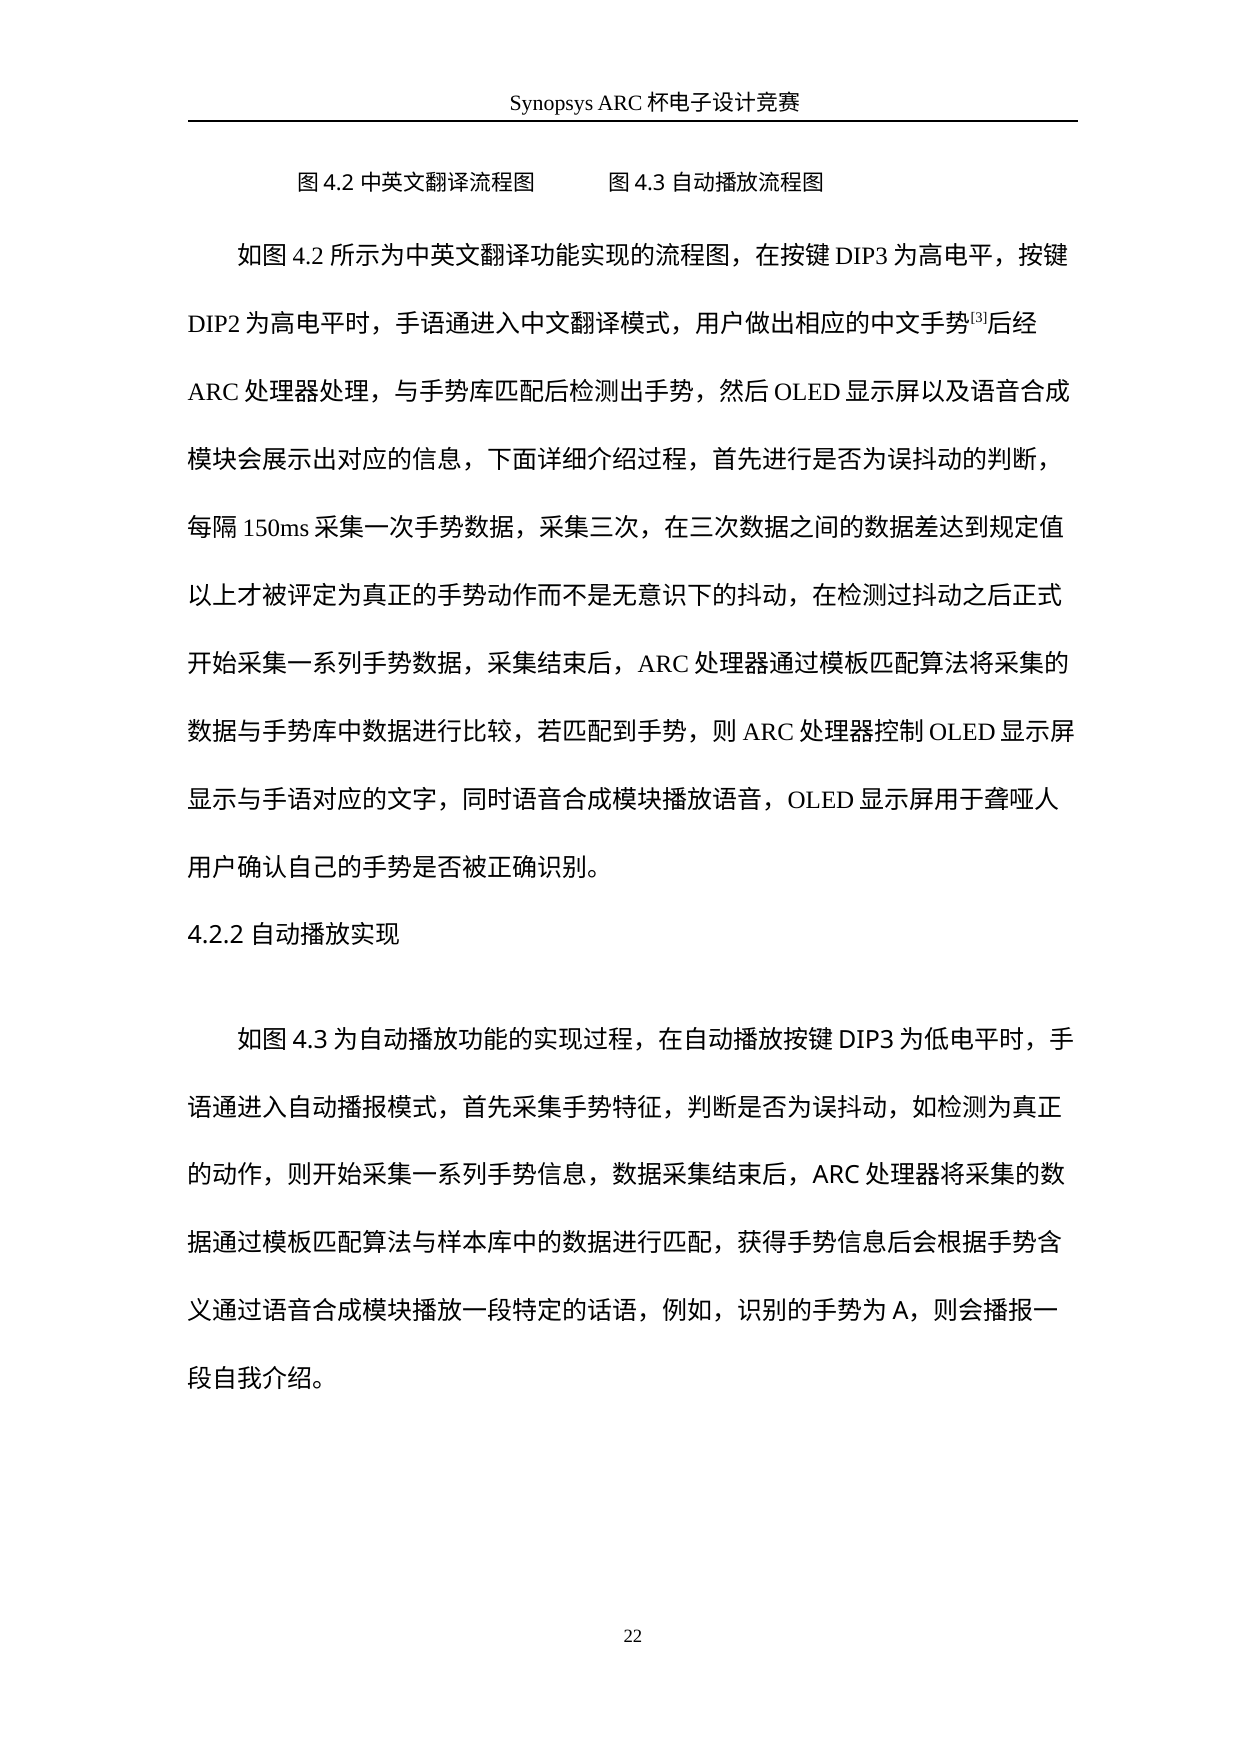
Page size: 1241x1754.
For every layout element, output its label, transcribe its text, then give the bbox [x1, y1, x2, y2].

subtitle 4.2.2 自动播放实现 [187, 899, 1078, 967]
text 如图4.3为自动播放功能的实现过程，在自动播放按键DIP3为低电平时，手语通进入自动播报模式，首先采集手势特征，判断是否为误抖动，如检测为真正的动作，则开始采集一系列手势信息，数据采集结束后，ARC处理器将采集的数据通过模板匹配算法与样本库中的数据进行匹配，获得手势信息后会根据手势含义通过语音合成模块播放一段特定的话语，例如，识别的手势为A，则会播报一段自我介绍。 [187, 1003, 1078, 1411]
text 图4.2 中英文翻译流程图 图4.3 自动播放流程图 [187, 164, 1078, 198]
text 如图4.2 所示为中英文翻译功能实现的流程图，在按键DIP3为高电平，按键DIP2为高电平时，手语通进入中文翻译模式，用户做出相应的中文手势[3]后经ARC处理器处理，与手势库匹配后检测出手势，然后OLED显示屏以及语音合成模块会展示出对应的信息，下面详细介绍过程，首先进行是否为误抖动的判断，每隔150ms采集一次手势数据，采集三次，在三次数据之间的数据差达到规定值以上才被评定为真正的手势动作而不是无意识下的抖动，在检测过抖动之后正式开始采集一系列手势数据，采集结束后，ARC处理器通过模板匹配算法将采集的数据与手势库中数据进行比较，若匹配到手势，则ARC处理器控制OLED显示屏显示与手语对应的文字，同时语音合成模块播放语音，OLED显示屏用于聋哑人用户确认自己的手势是否被正确识别。 [187, 220, 1078, 899]
